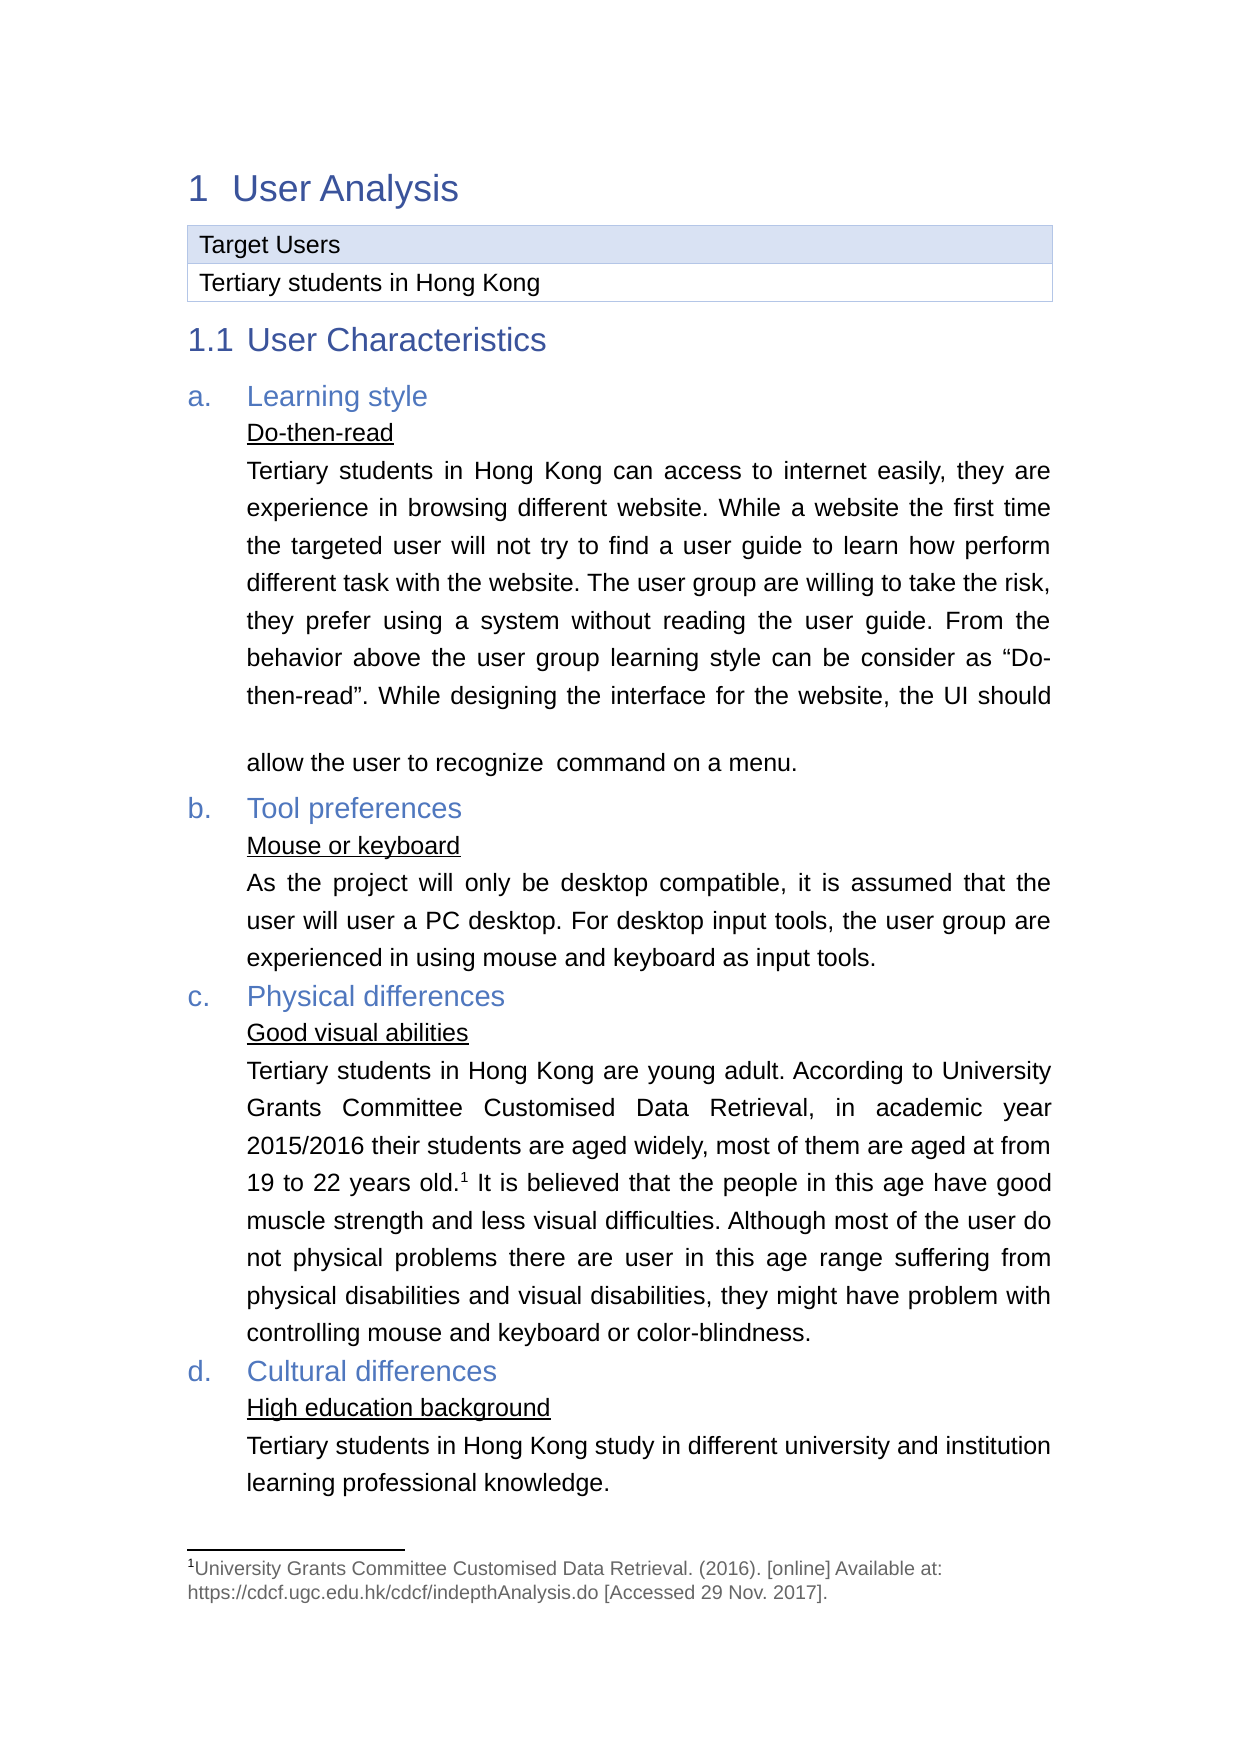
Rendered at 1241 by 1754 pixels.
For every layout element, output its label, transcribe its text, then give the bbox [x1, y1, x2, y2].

text As the project will only be desktop compatible, it is assumed that the user will user a PC desktop. For desktop input tools, the user group are experienced in using mouse and keyboard as input tools. [246, 864, 1053, 977]
text Mouse or keyboard [246, 827, 1053, 864]
text Learning style [187, 377, 1053, 414]
text High education background [246, 1389, 1053, 1427]
table_cell Tertiary students in Hong Kong [188, 264, 1052, 301]
text Physical differences [187, 977, 1053, 1014]
text Tool preferences [187, 789, 1053, 827]
text Do-then-read [246, 414, 1053, 452]
text Tertiary students in Hong Kong can access to internet easily, they are experience in browsing different website. While a website the first time the targeted user will not try to find a user guide to learn how perform different task with the website. The user group are willing to take the risk, they prefer using a system without reading the user guide. From the behavior above the user group learning style can be consider as “Do- then-read”. While designing the interface for the website, the UI should allow the user to recognize command on a menu. [246, 452, 1053, 789]
text Cultural differences [187, 1352, 1053, 1389]
subtitle User Analysis [188, 150, 1053, 225]
table_header Target Users [188, 226, 1052, 263]
subtitle User Characteristics [187, 302, 1053, 377]
text Good visual abilities [246, 1014, 1053, 1052]
text Tertiary students in Hong Kong are young adult. According to University Grants Committee Customised Data Retrieval, in academic year 2015/2016 their students are aged widely, most of them are aged at from 19 to 22 years old. It is believed that the people in this age have good muscle strength and less visual difficulties. Although most of the user do not physical problems there are user in this age range suffering from physical disabilities and visual disabilities, they might have problem with controlling mouse and keyboard or color-blindness. [246, 1052, 1053, 1352]
text Tertiary students in Hong Kong study in different university and institution learning professional knowledge. [246, 1427, 1053, 1502]
